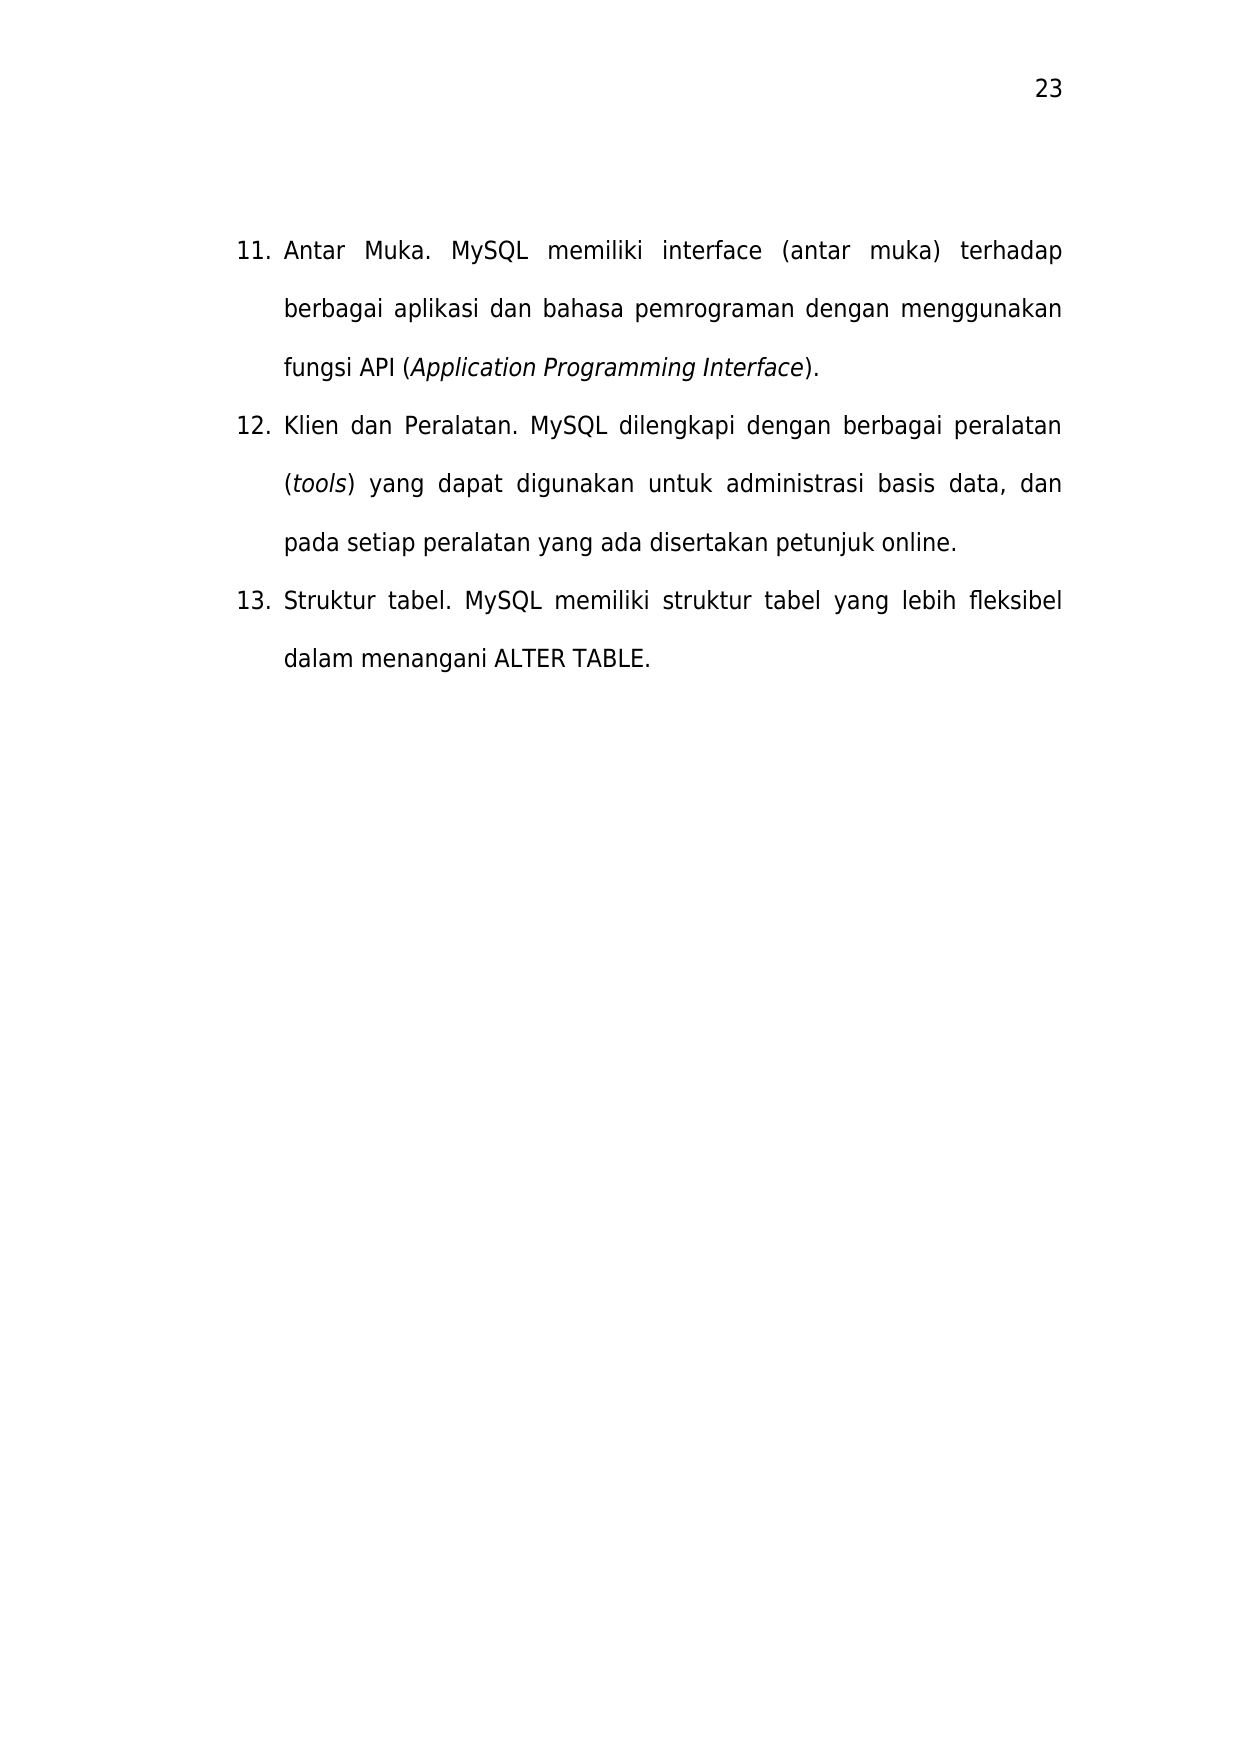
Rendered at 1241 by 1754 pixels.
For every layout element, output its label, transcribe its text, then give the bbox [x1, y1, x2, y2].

list Struktur tabel. MySQL memiliki struktur tabel yang lebih fleksibel dalam menangani ALTER TABLE. [236, 586, 1063, 674]
list Antar Muka. MySQL memiliki interface (antar muka) terhadap berbagai aplikasi dan bahasa pemrograman dengan menggunakan fungsi API (Application Programming Interface). [236, 236, 1063, 382]
list Klien dan Peralatan. MySQL dilengkapi dengan berbagai peralatan (tools) yang dapat digunakan untuk administrasi basis data, dan pada setiap peralatan yang ada disertakan petunjuk online. [236, 411, 1063, 557]
